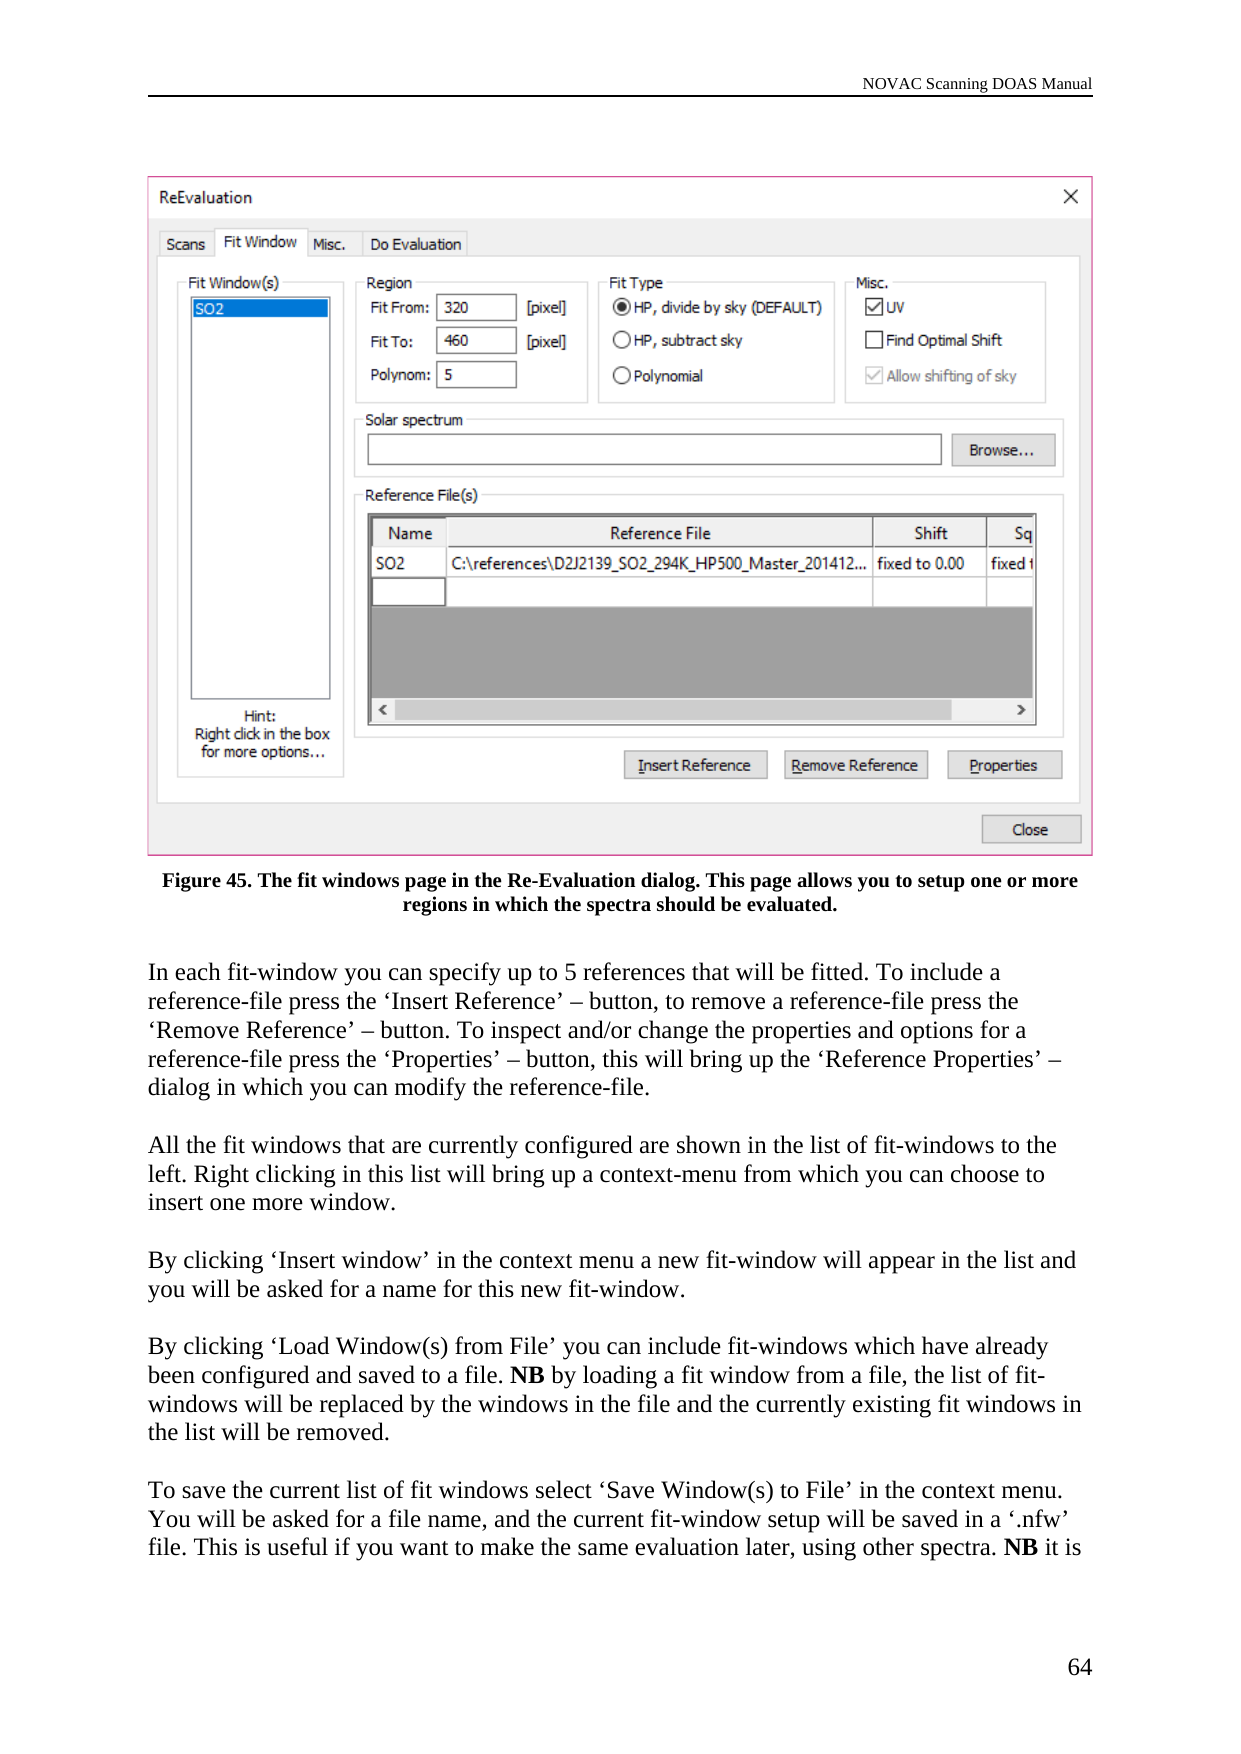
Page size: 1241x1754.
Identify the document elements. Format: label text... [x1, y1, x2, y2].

picture [147, 176, 1093, 856]
text In each fit-window you can specify up to 5 references that will be fitted. To include a reference-file press the ‘Insert Reference’ – button, to remove a reference-file press the ‘Remove Reference’ – button. To inspect and/or change the properties and options for a reference-file press the ‘Properties’ – button, this will bring up the ‘Reference Properties’ – dialog in which you can modify the reference-file. [148, 957, 1093, 1101]
text All the fit windows that are currently configured are shown in the list of fit-windows to the left. Right clicking in this list will bring up a context-menu from which you can choose to insert one more window. [148, 1130, 1093, 1216]
text Figure 45. The fit windows page in the Re-Evaluation dialog. This page allows you to setup one or more regions in which the spectra should be evaluated. [148, 868, 1093, 916]
text By clicking ‘Load Window(s) from File’ you can include fit-windows which have already been configured and saved to a file. NB by loading a fit window from a file, the list of fit-windows will be replaced by the windows in the file and the currently existing fit windows in the list will be removed. [148, 1331, 1093, 1446]
text By clicking ‘Insert window’ in the context menu a new fit-window will appear in the list and you will be asked for a name for this new fit-window. [148, 1245, 1093, 1302]
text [148, 1475, 1093, 1561]
